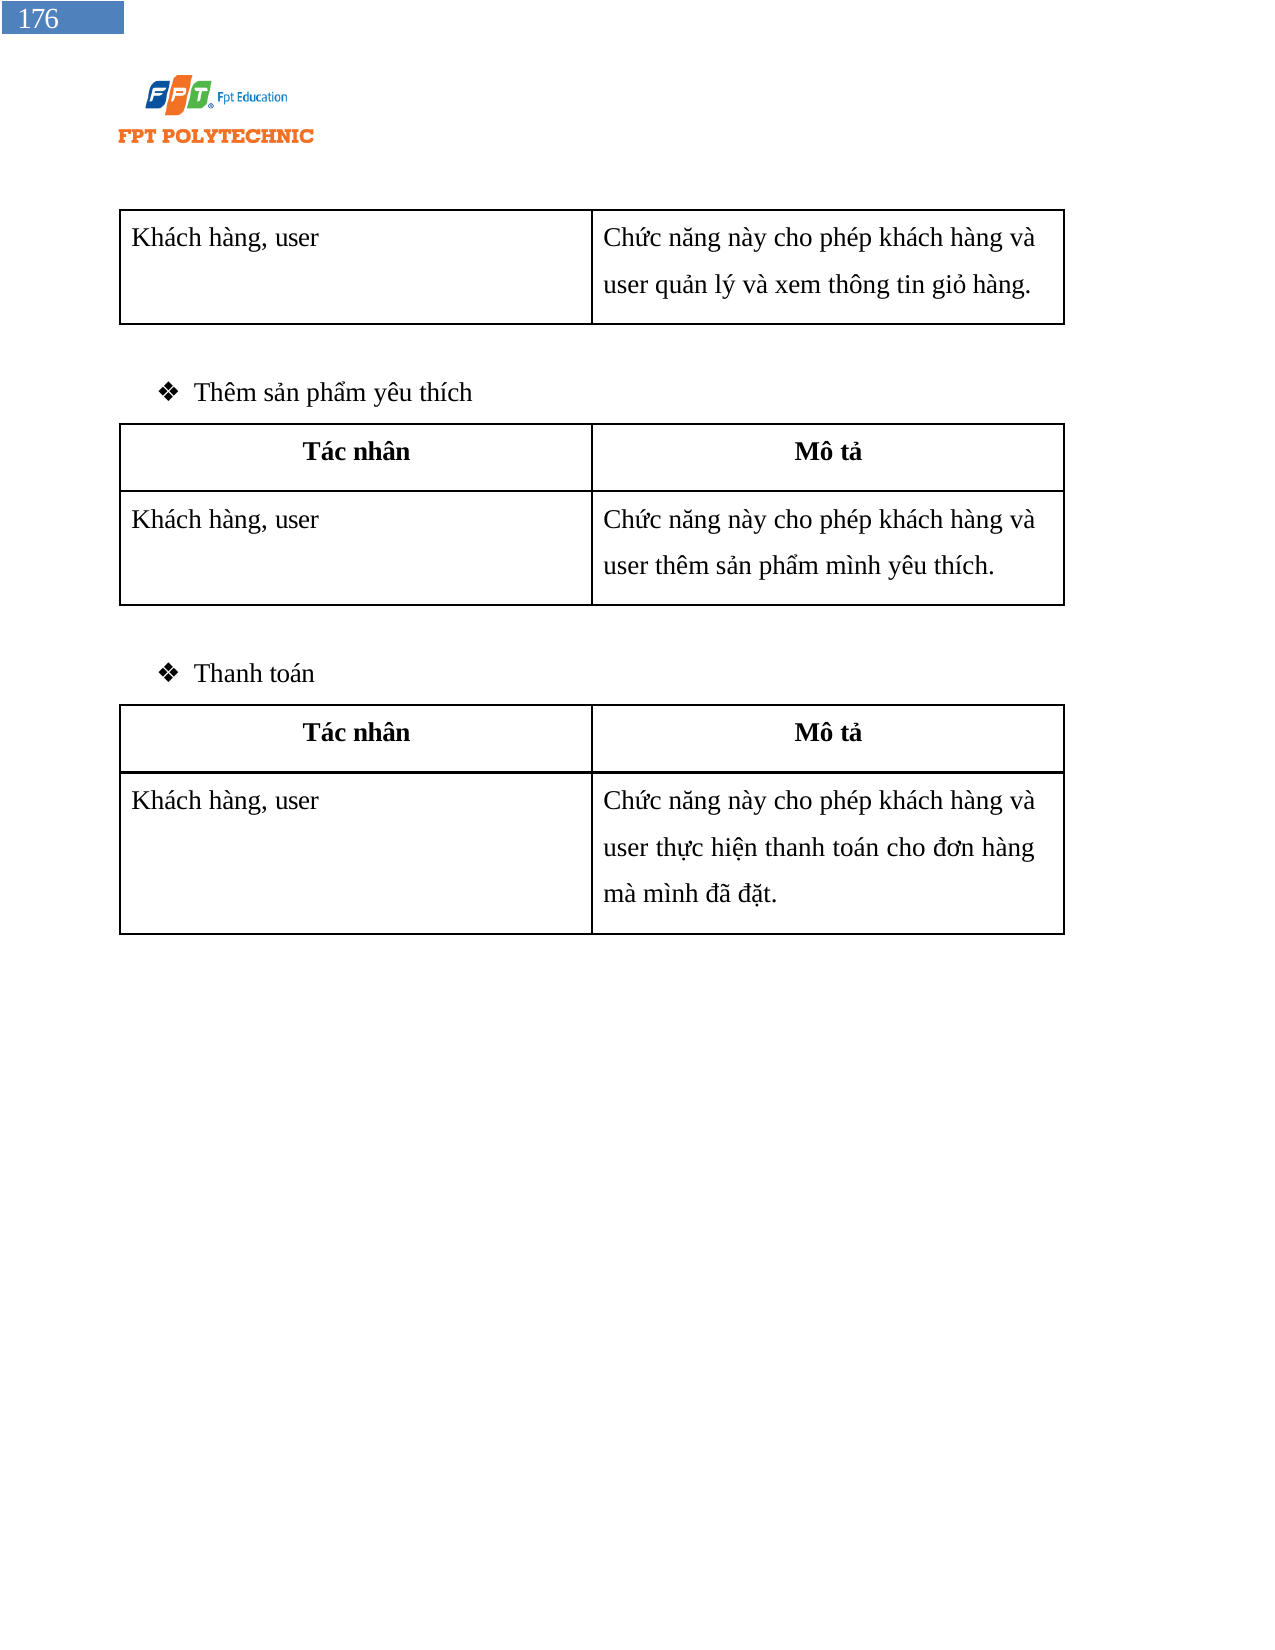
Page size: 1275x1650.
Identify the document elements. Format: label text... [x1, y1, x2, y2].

table_cell Khách hàng, user [121, 774, 591, 933]
table_header Mô tả [593, 706, 1063, 771]
table_header Tác nhân [121, 425, 591, 490]
table_header Khách hàng, user [121, 211, 591, 323]
table_cell Chức năng này cho phép khách hàng và user thực hiện thanh toán cho đơn hàng mà mình đã đặt. [593, 774, 1063, 933]
list Thanh toán [156, 657, 1210, 689]
list Thêm sản phẩm yêu thích [156, 376, 1210, 408]
table_header Chức năng này cho phép khách hàng và user quản lý và xem thông tin giỏ hàng. [593, 211, 1063, 323]
picture [118, 75, 314, 143]
table_cell Chức năng này cho phép khách hàng và user thêm sản phẩm mình yêu thích. [593, 492, 1063, 604]
table_header Tác nhân [121, 706, 591, 771]
table_cell Khách hàng, user [121, 492, 591, 604]
table_header Mô tả [593, 425, 1063, 490]
